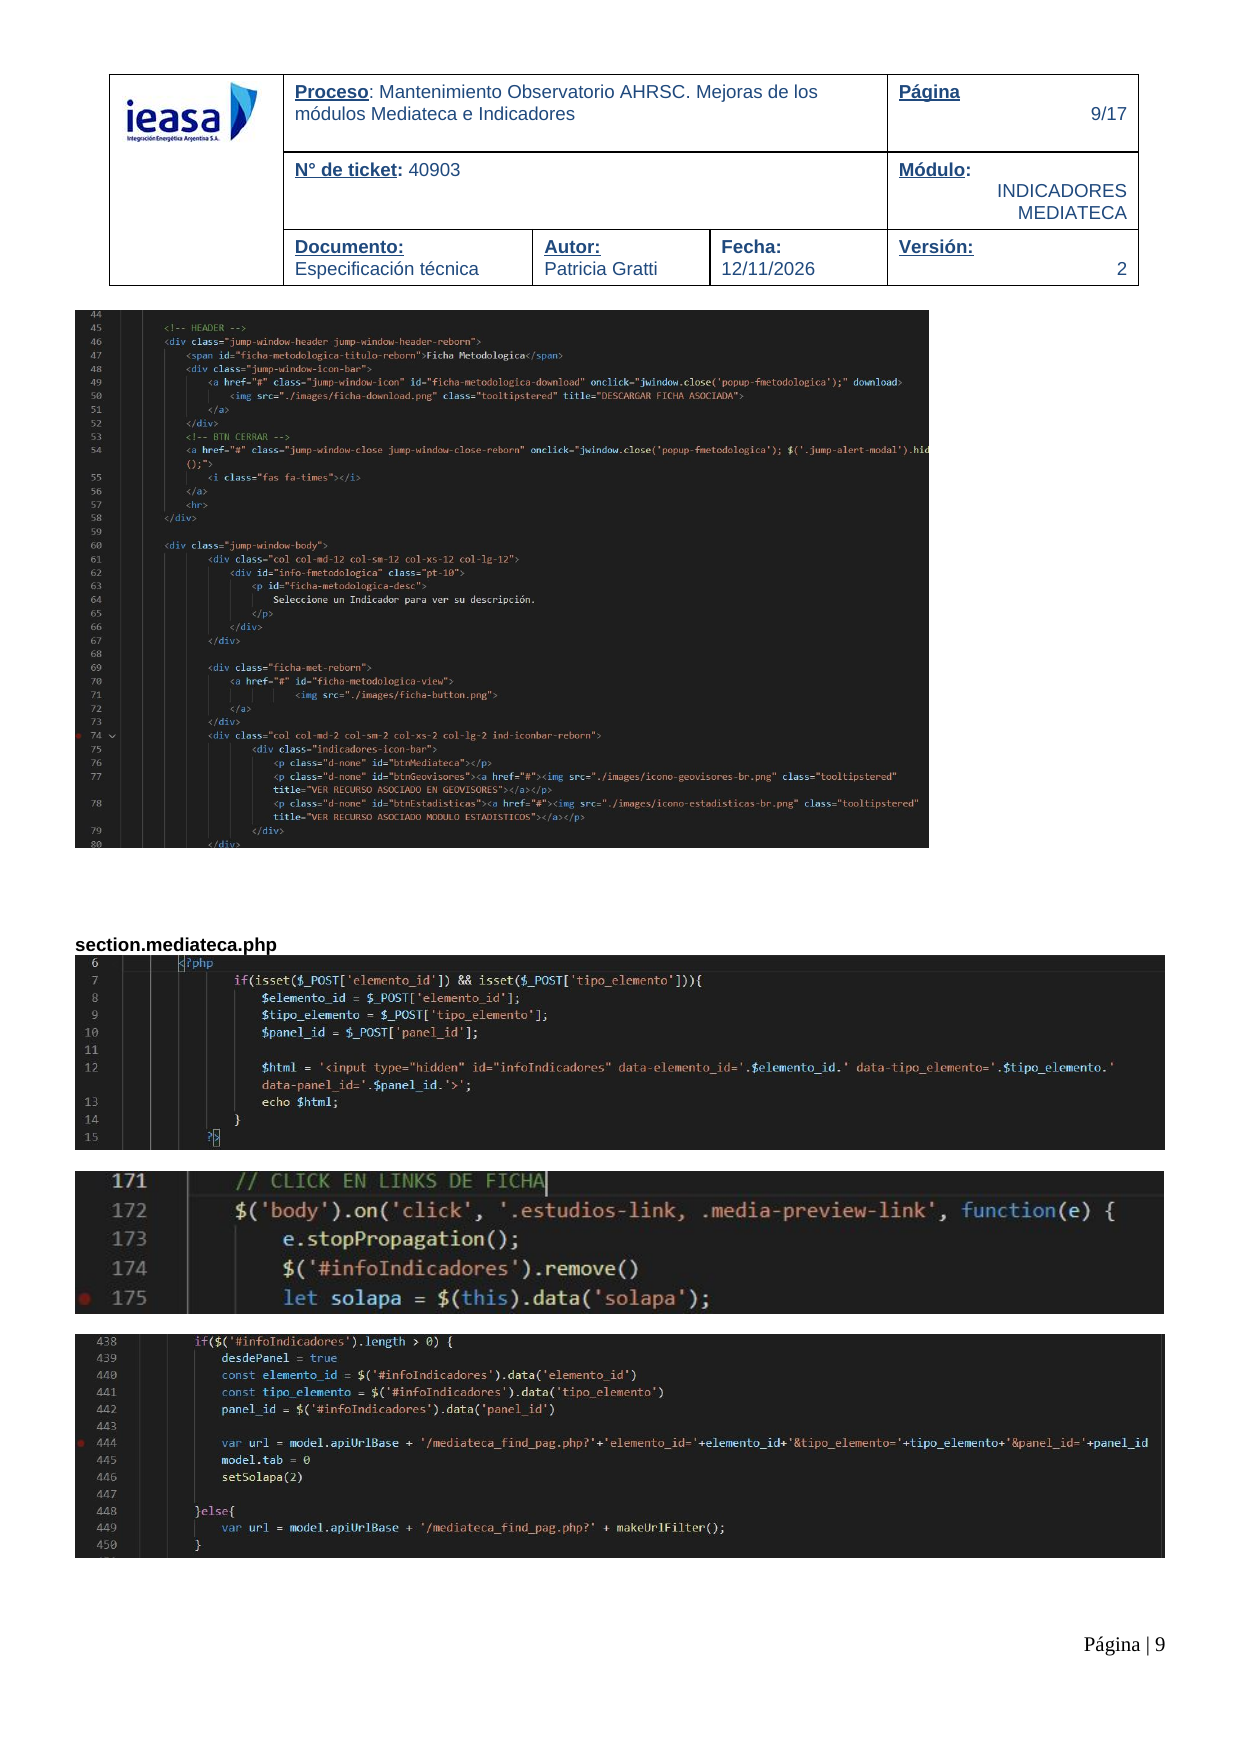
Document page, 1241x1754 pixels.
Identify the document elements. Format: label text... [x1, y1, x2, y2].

picture [75, 310, 929, 848]
picture [75, 1334, 1165, 1558]
picture [75, 955, 1165, 1150]
picture [120, 80, 264, 144]
picture [75, 1171, 1164, 1314]
text section.mediateca.php [75, 934, 1165, 955]
